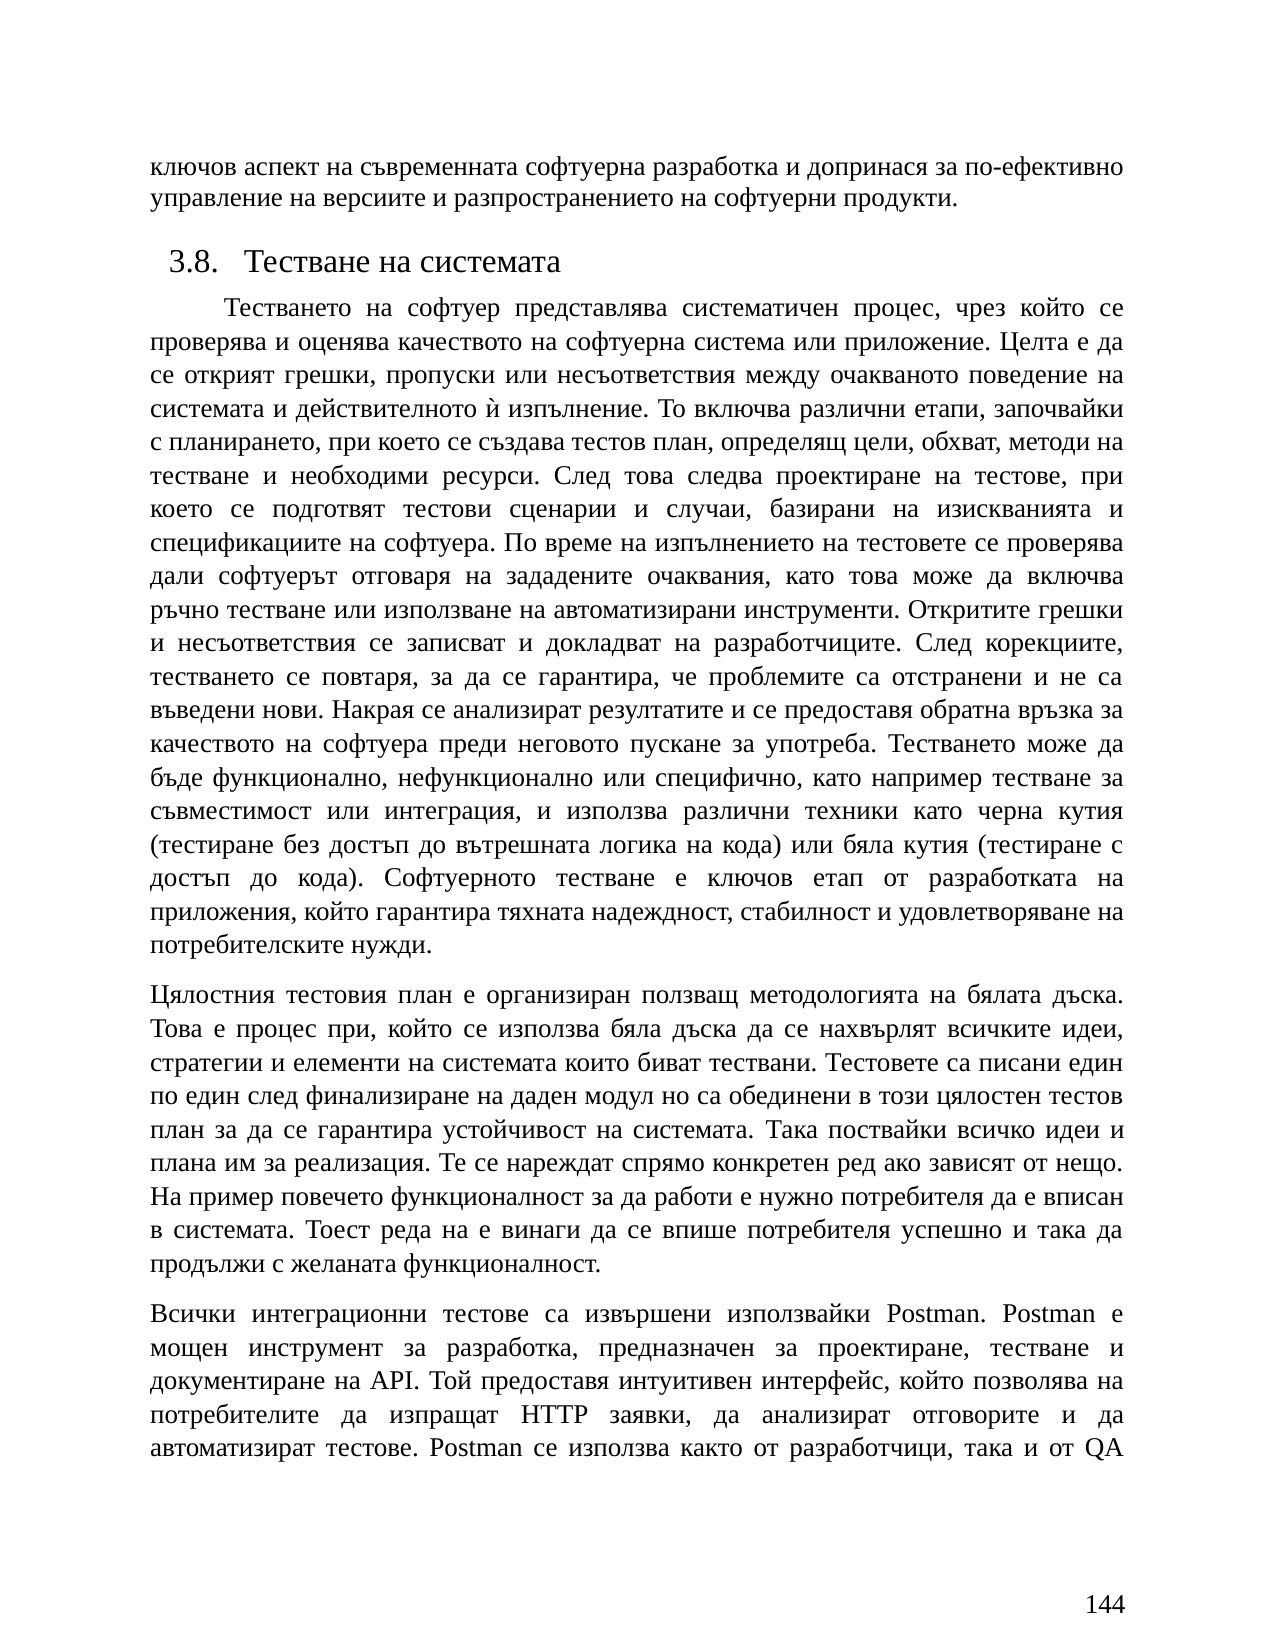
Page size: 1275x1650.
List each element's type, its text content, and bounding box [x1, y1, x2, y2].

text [150, 1297, 1125, 1462]
text Тестването на софтуер представлява систематичен процес, чрез който се проверява и оценява качеството на софтуерна система или приложение. Целта е да се открият грешки, пропуски или несъответствия между очакваното поведение на системата и действителното ѝ изпълнение. То включва различни етапи, започвайки с планирането, при което се създава тестов план, определящ цели, обхват, методи на тестване и необходими ресурси. След това следва проектиране на тестове, при което се подготвят тестови сценарии и случаи, базирани на изискванията и спецификациите на софтуера. По време на изпълнението на тестовете се проверява дали софтуерът отговаря на зададените очаквания, като това може да включва ръчно тестване или използване на автоматизирани инструменти. Откритите грешки и несъответствия се записват и докладват на разработчиците. След корекциите, тестването се повтаря, за да се гарантира, че проблемите са отстранени и не са въведени нови. Накрая се анализират резултатите и се предоставя обратна връзка за качеството на софтуера преди неговото пускане за употреба. Тестването може да бъде функционално, нефункционално или специфично, като например тестване за съвместимост или интеграция, и използва различни техники като черна кутия (тестиране без достъп до вътрешната логика на кода) или бяла кутия (тестиране с достъп до кода). Софтуерното тестване е ключов етап от разработката на приложения, който гарантира тяхната надеждност, стабилност и удовлетворяване на потребителските нужди. [150, 291, 1125, 959]
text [150, 150, 1125, 212]
subtitle Тестване на системата [169, 241, 1125, 280]
text Цялостния тестовия план е организиран ползващ методологията на бялата дъска. Това е процес при, който се използва бяла дъска да се нахвърлят всичките идеи, стратегии и елементи на системата които биват тествани. Тестовете са писани един по един след финализиране на даден модул но са обединени в този цялостен тестов план за да се гарантира устойчивост на системата. Така поствайки всичко идеи и плана им за реализация. Те се нареждат спрямо конкретен ред ако зависят от нещо. На пример повечето функционалност за да работи е нужно потребителя да е вписан в системата. Тоест реда на е винаги да се впише потребителя успешно и така да продължи с желаната функционалност. [150, 979, 1125, 1278]
